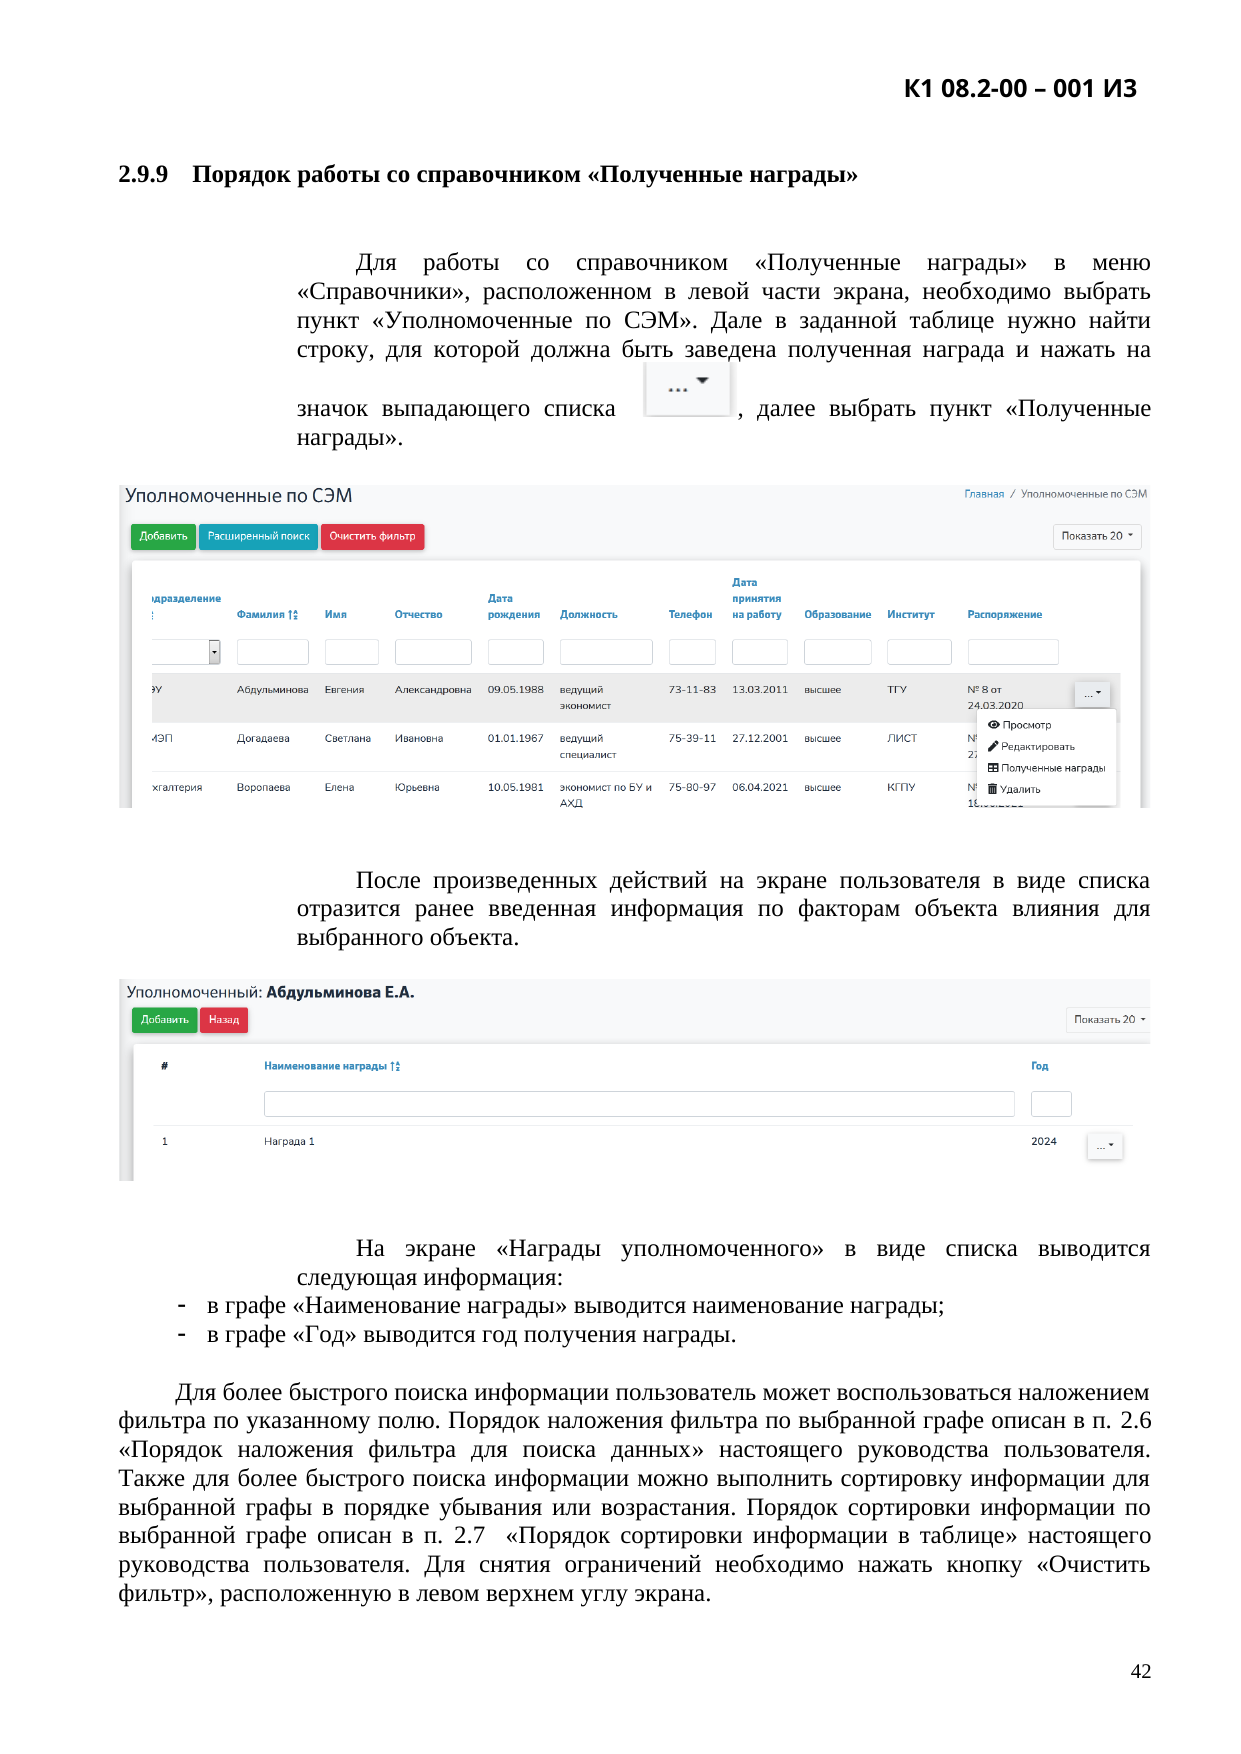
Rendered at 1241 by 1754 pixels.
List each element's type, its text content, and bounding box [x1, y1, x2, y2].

picture [119, 485, 1151, 808]
text Для более быстрого поиска информации пользователь может воспользоваться наложением фильтра по указанному полю. Порядок наложения фильтра по выбранной графе описан в п. 2.6 «Порядок наложения фильтра для поиска данных» настоящего руководства пользователя. Также для более быстрого поиска информации можно выполнить сортировку информации для выбранной графы в порядке убывания или возрастания. Порядок сортировки информации по выбранной графе описан в п. 2.7 «Порядок сортировки информации в таблице» настоящего руководства пользователя. Для снятия ограничений необходимо нажать кнопку «Очистить фильтр», расположенную в левом верхнем углу экрана. [118, 1377, 1152, 1607]
text Для работы со справочником «Полученные награды» в меню «Справочники», расположенном в левой части экрана, необходимо выбрать пункт «Уполномоченные по СЭМ». Дале в заданной таблице нужно найти строку, для которой должна быть заведена полученная награда и нажать на значок выпадающего списка , далее выбрать пункт «Полученные награды». [297, 247, 1152, 451]
list в графе «Год» выводится год получения награды. [118, 1319, 1152, 1348]
list в графе «Наименование награды» выводится наименование награды; [118, 1291, 1152, 1319]
picture [642, 362, 738, 417]
text На экране «Награды уполномоченного» в виде списка выводится следующая информация: [297, 1233, 1152, 1291]
text После произведенных действий на экране пользователя в виде списка отразится ранее введенная информация по факторам объекта влияния для выбранного объекта. [297, 865, 1152, 951]
picture [119, 979, 1151, 1181]
subtitle Порядок работы со справочником «Полученные награды» [118, 159, 1152, 187]
